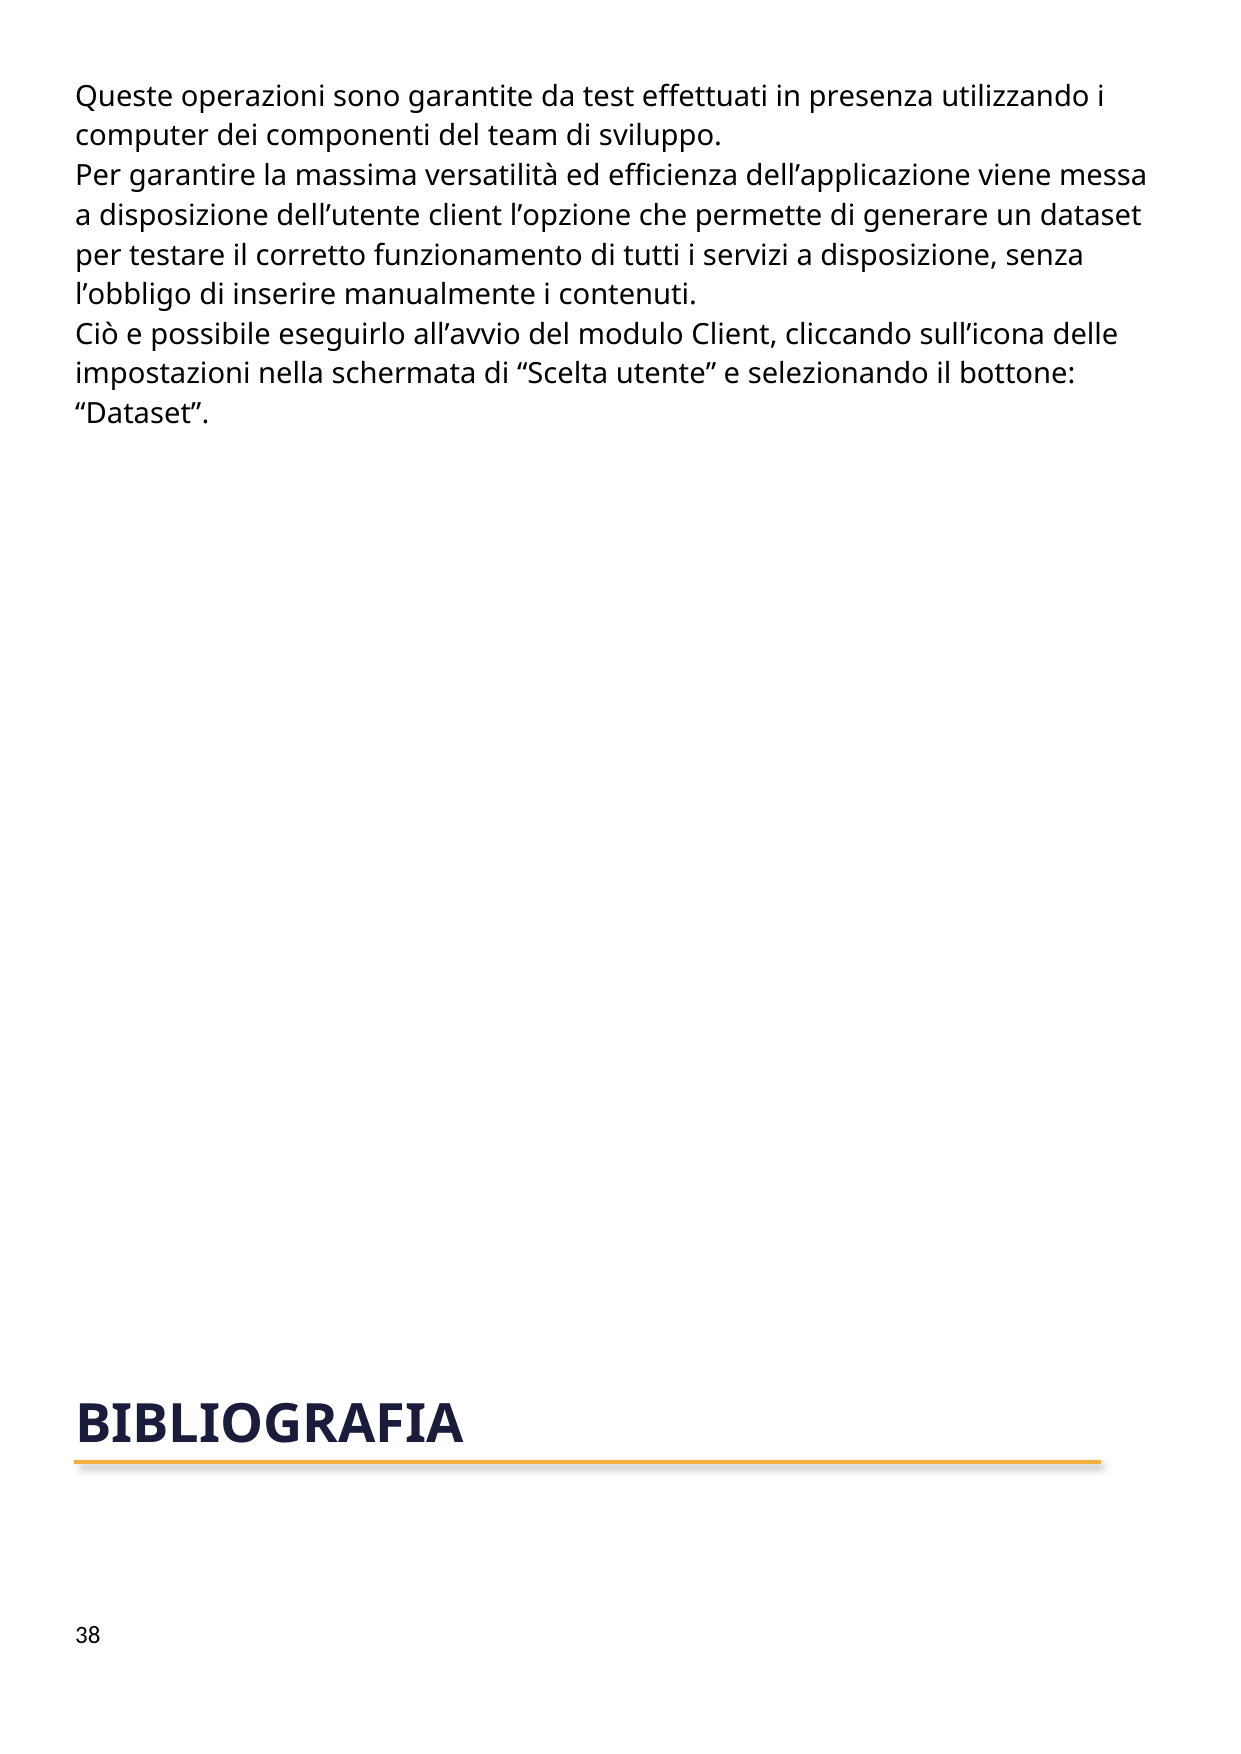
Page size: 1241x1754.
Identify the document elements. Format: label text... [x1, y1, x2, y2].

text Per garantire la massima versatilità ed efficienza dell’applicazione viene messa a disposizione dell’utente client l’opzione che permette di generare un dataset per testare il corretto funzionamento di tutti i servizi a disposizione, senza l’obbligo di inserire manualmente i contenuti. [75, 154, 1165, 313]
text Ciò e possibile eseguirlo all’avvio del modulo Client, cliccando sull’icona delle impostazioni nella schermata di “Scelta utente” e selezionando il bottone: “Dataset”. [75, 313, 1165, 432]
text Queste operazioni sono garantite da test effettuati in presenza utilizzando i computer dei componenti del team di sviluppo. [75, 75, 1165, 154]
text BIBLIOGRAFIA [75, 1385, 1165, 1458]
